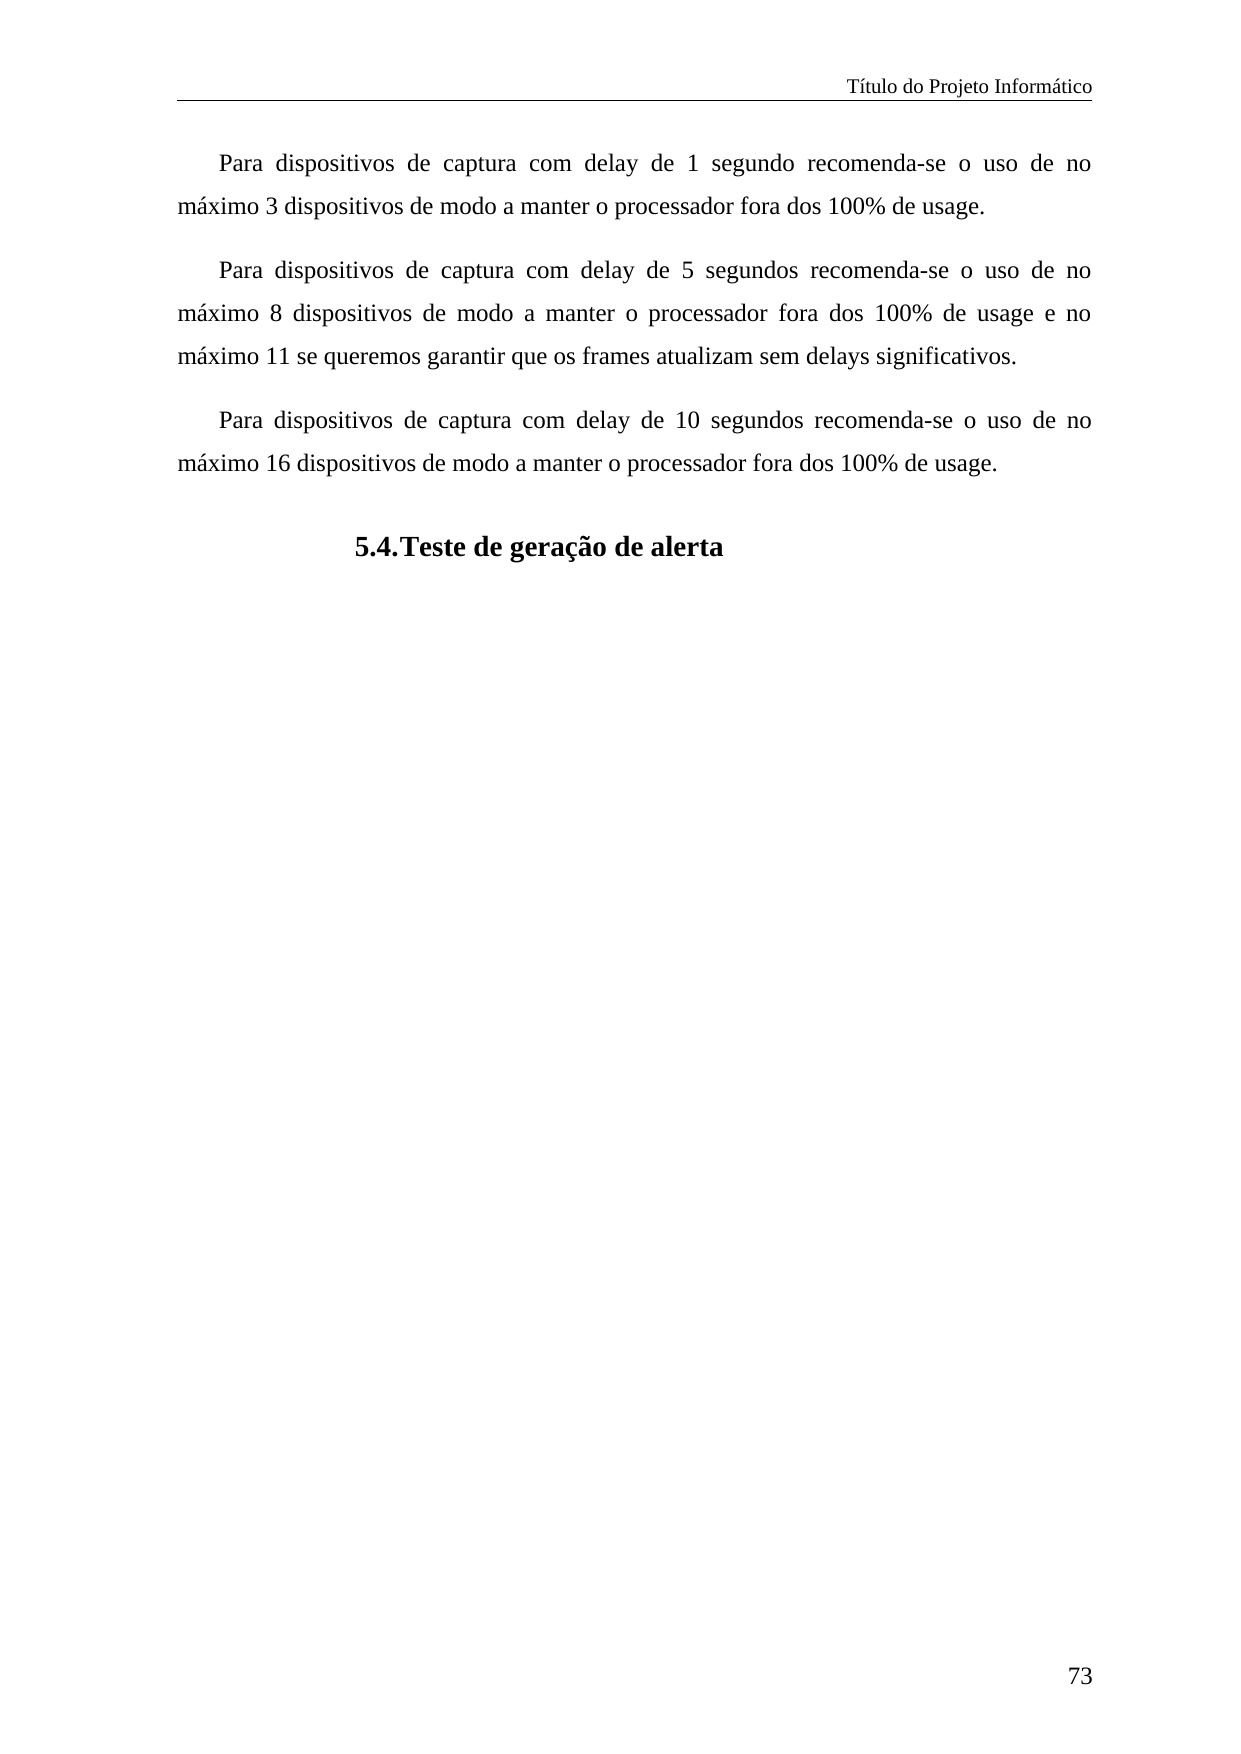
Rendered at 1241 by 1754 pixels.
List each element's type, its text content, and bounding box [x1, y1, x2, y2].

text Para dispositivos de captura com delay de 10 segundos recomenda-se o uso de no máximo 16 dispositivos de modo a manter o processador fora dos 100% de usage. [177, 405, 1092, 477]
text Para dispositivos de captura com delay de 1 segundo recomenda-se o uso de no máximo 3 dispositivos de modo a manter o processador fora dos 100% de usage. [177, 148, 1092, 219]
text Para dispositivos de captura com delay de 5 segundos recomenda-se o uso de no máximo 8 dispositivos de modo a manter o processador fora dos 100% de usage e no máximo 11 se queremos garantir que os frames atualizam sem delays significativos. [177, 255, 1092, 370]
subtitle Teste de geração de alerta [354, 529, 1092, 562]
